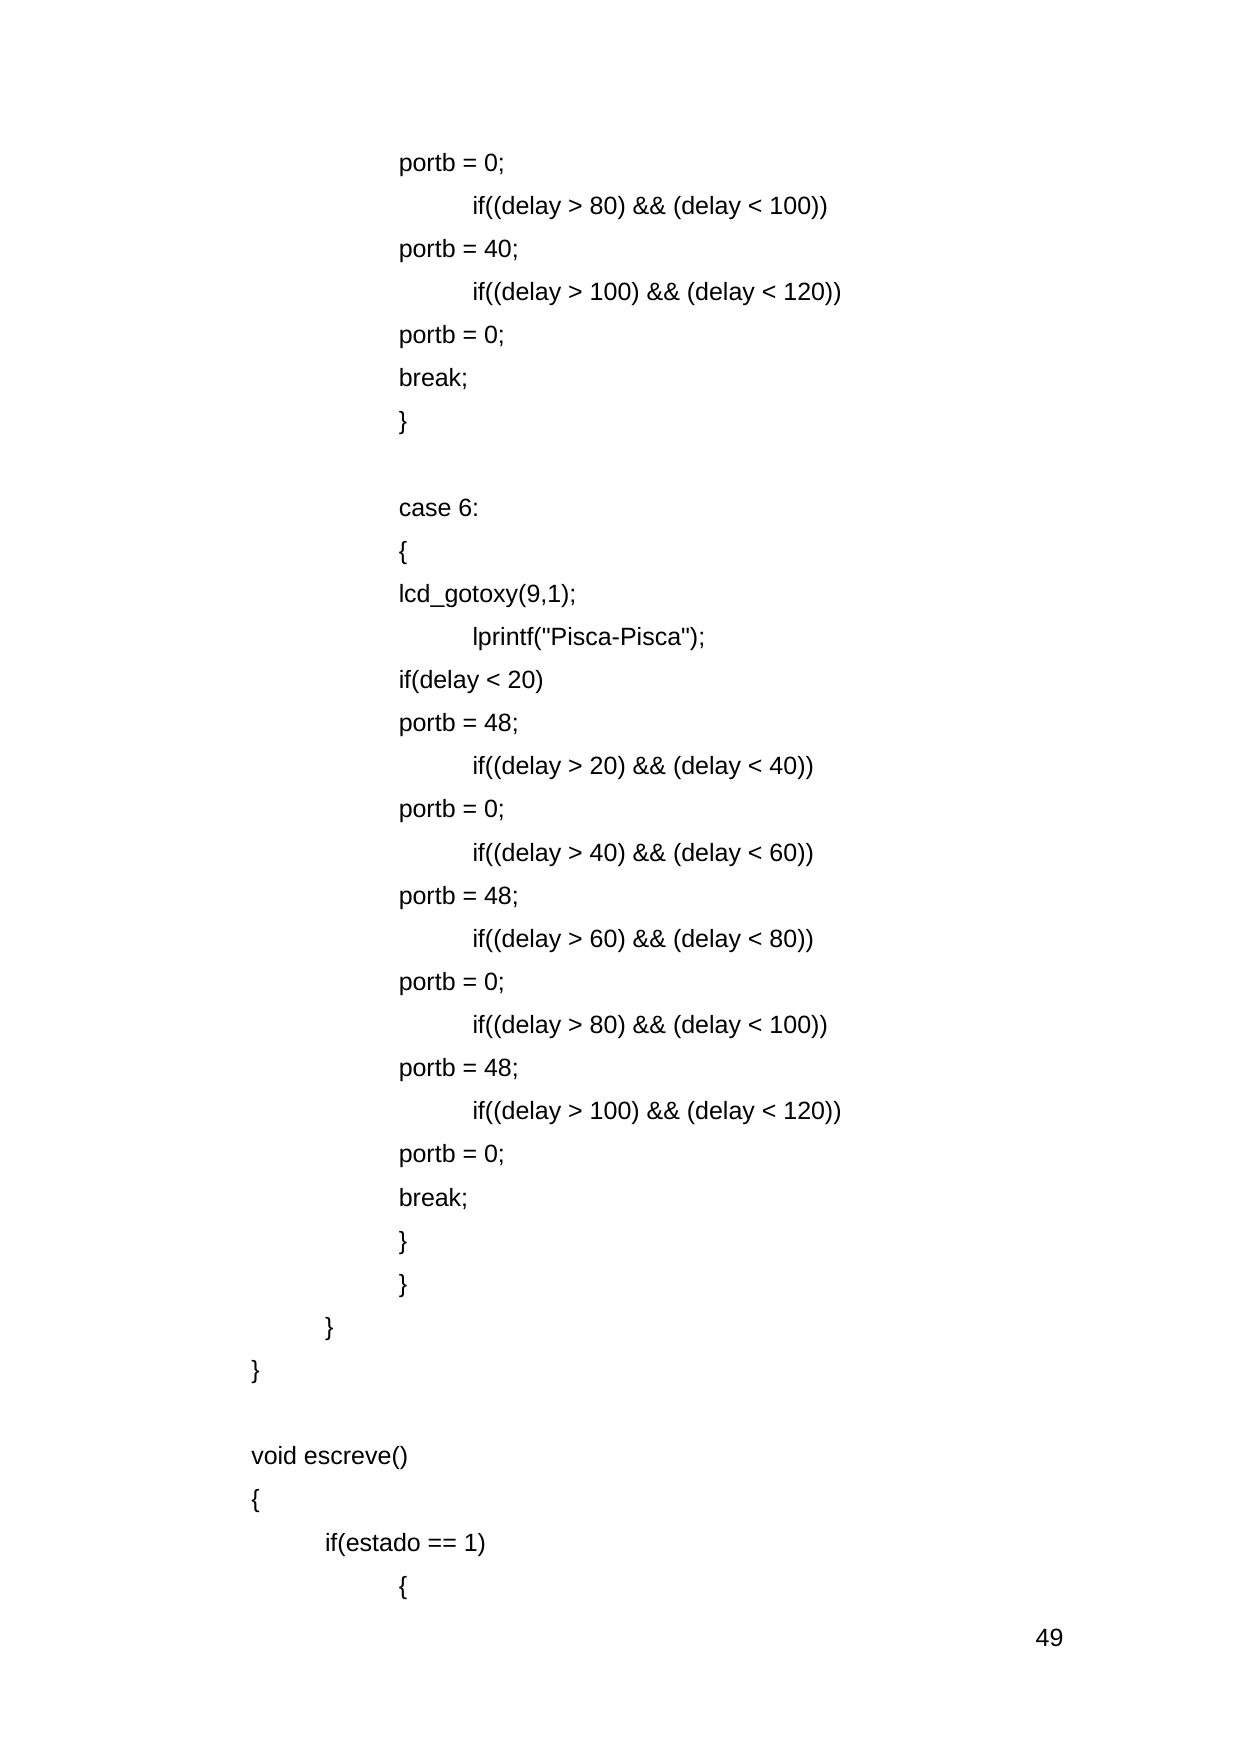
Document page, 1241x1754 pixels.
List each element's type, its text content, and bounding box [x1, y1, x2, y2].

text portb = 48; [177, 881, 1063, 909]
text portb = 0; [177, 148, 1063, 176]
text portb = 0; [177, 1139, 1063, 1168]
text } [177, 1312, 1063, 1341]
text { [177, 1484, 1063, 1513]
text } [177, 1226, 1063, 1254]
text { [177, 1571, 1063, 1599]
text if((delay > 80) && (delay < 100)) [177, 1010, 1063, 1039]
text } [177, 406, 1063, 435]
text } [177, 1269, 1063, 1298]
text portb = 0; [177, 794, 1063, 823]
text if((delay > 80) && (delay < 100)) [177, 191, 1063, 219]
text if((delay > 100) && (delay < 120)) [177, 1096, 1063, 1125]
text if((delay > 60) && (delay < 80)) [177, 924, 1063, 953]
text if(estado == 1) [177, 1528, 1063, 1556]
text portb = 48; [177, 708, 1063, 737]
text portb = 0; [177, 320, 1063, 349]
text void escreve() [177, 1441, 1063, 1470]
text if((delay > 40) && (delay < 60)) [177, 838, 1063, 866]
text if((delay > 100) && (delay < 120)) [177, 277, 1063, 306]
text portb = 0; [177, 967, 1063, 996]
text lcd_gotoxy(9,1); [177, 579, 1063, 608]
text if((delay > 20) && (delay < 40)) [177, 751, 1063, 780]
text portb = 48; [177, 1053, 1063, 1082]
text } [177, 1355, 1063, 1384]
text if(delay < 20) [177, 665, 1063, 694]
text { [177, 536, 1063, 564]
text lprintf("Pisca-Pisca"); [177, 622, 1063, 651]
text break; [177, 1183, 1063, 1211]
text case 6: [177, 493, 1063, 521]
text portb = 40; [177, 234, 1063, 263]
text break; [177, 363, 1063, 392]
